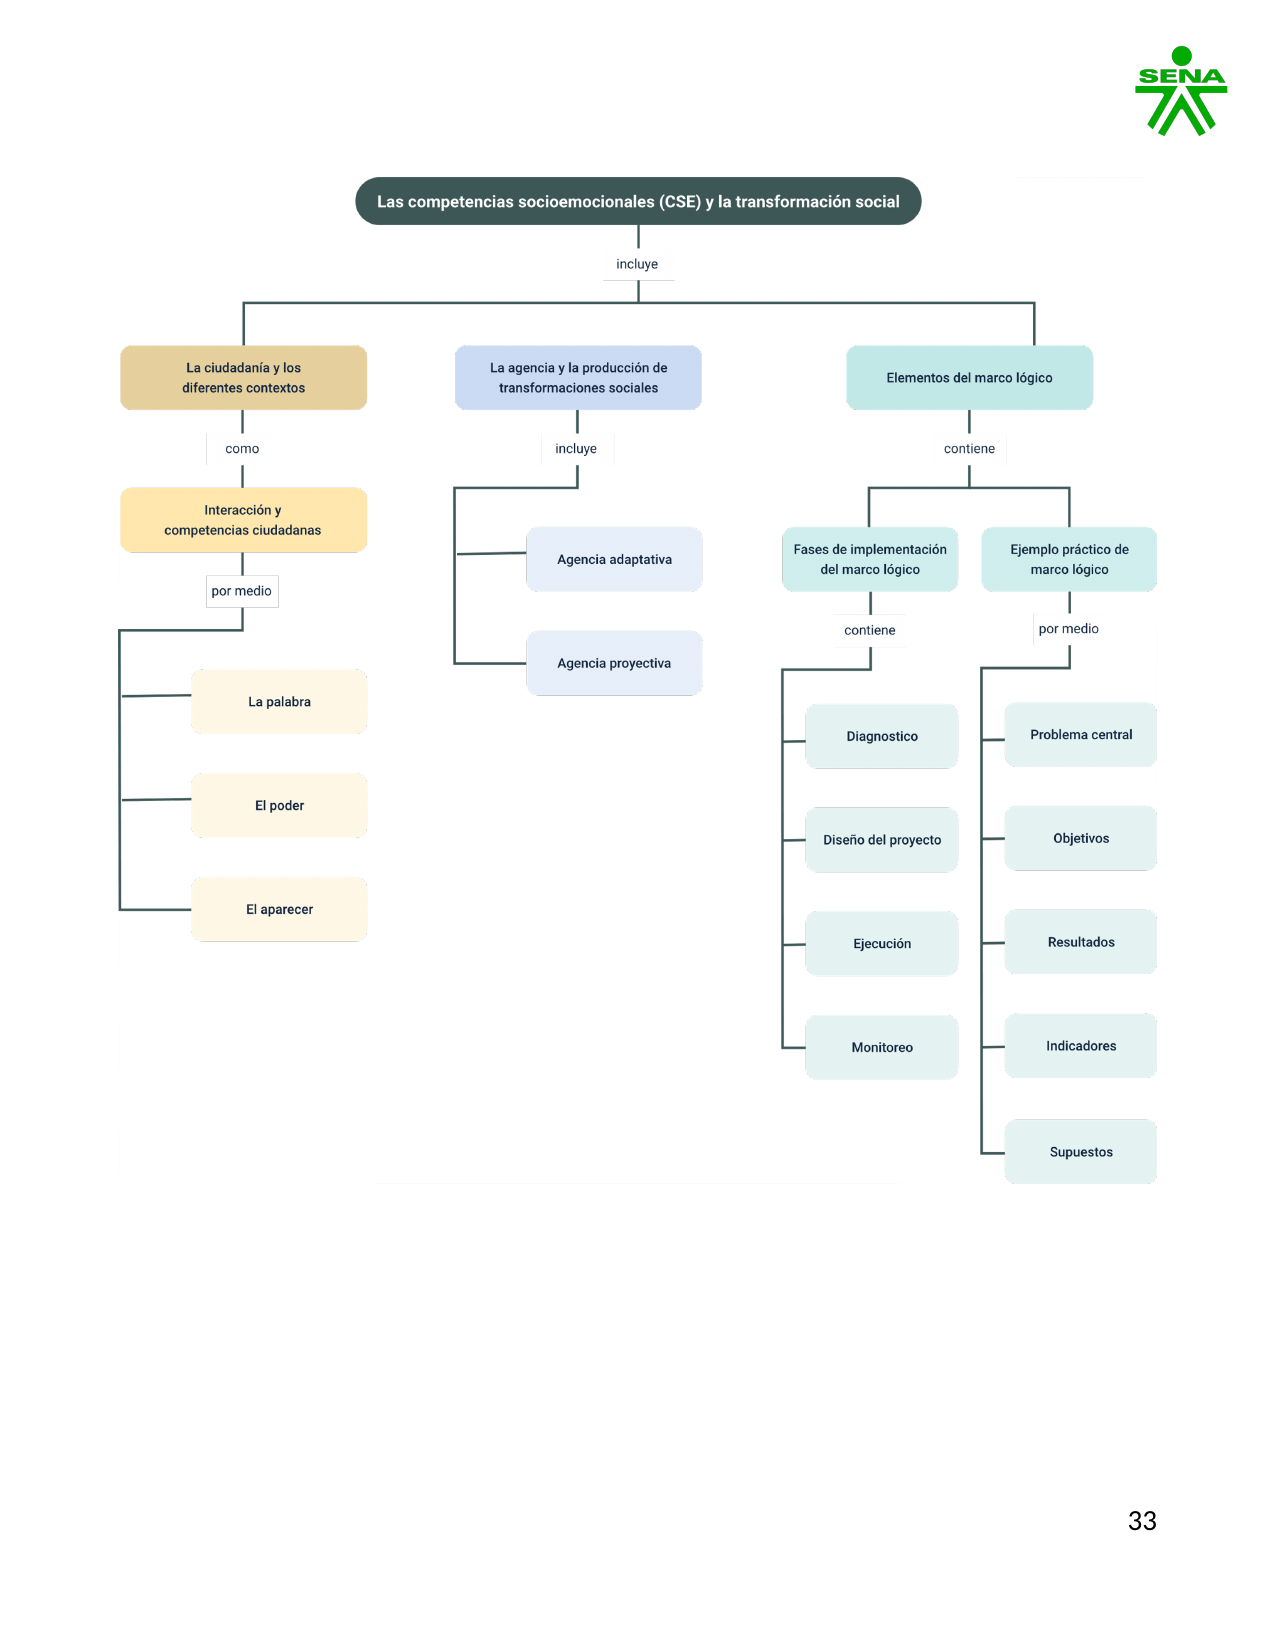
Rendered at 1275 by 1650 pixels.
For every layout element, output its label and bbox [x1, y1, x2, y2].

picture [1135, 46, 1228, 136]
picture [118, 177, 1157, 1184]
